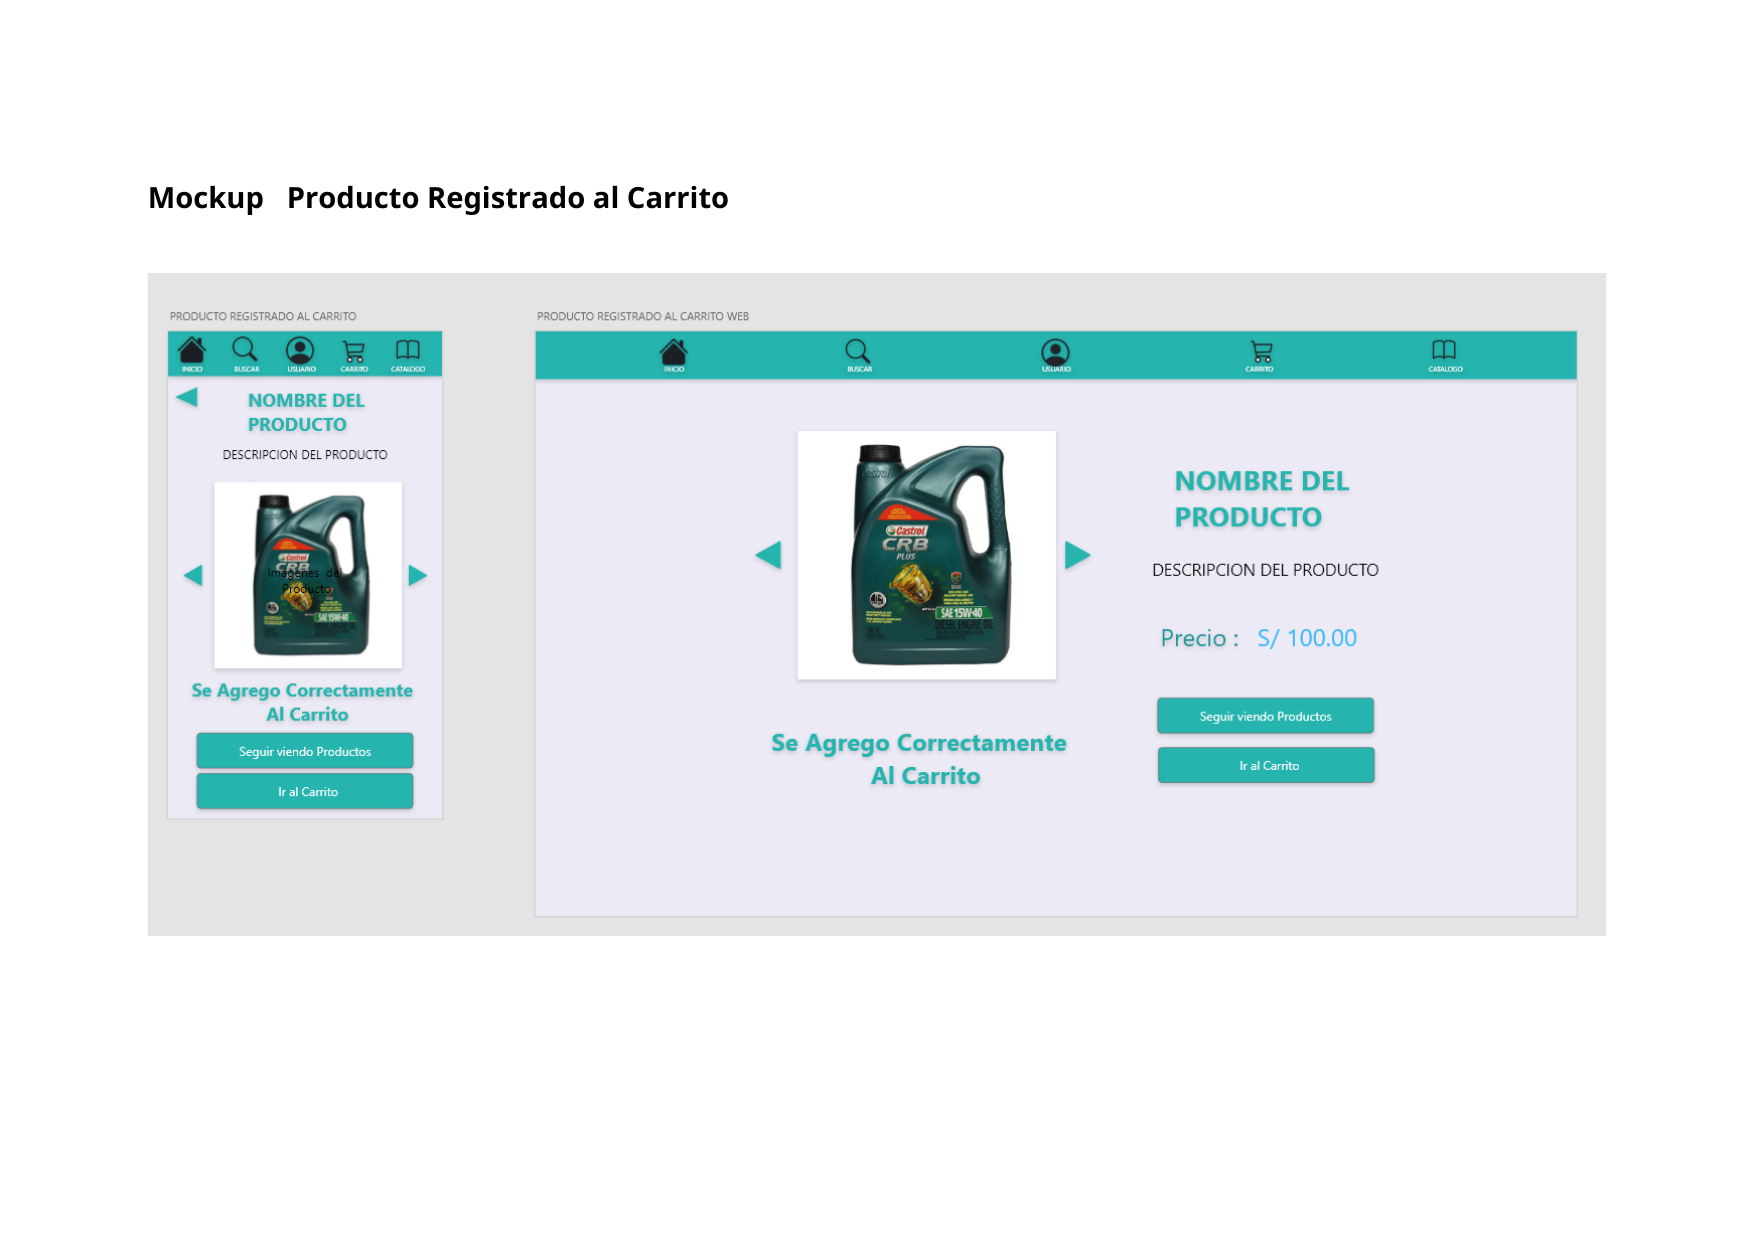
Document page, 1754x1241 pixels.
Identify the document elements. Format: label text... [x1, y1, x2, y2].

text Mockup Producto Registrado al Carrito [148, 177, 1606, 217]
picture [147, 273, 1607, 936]
